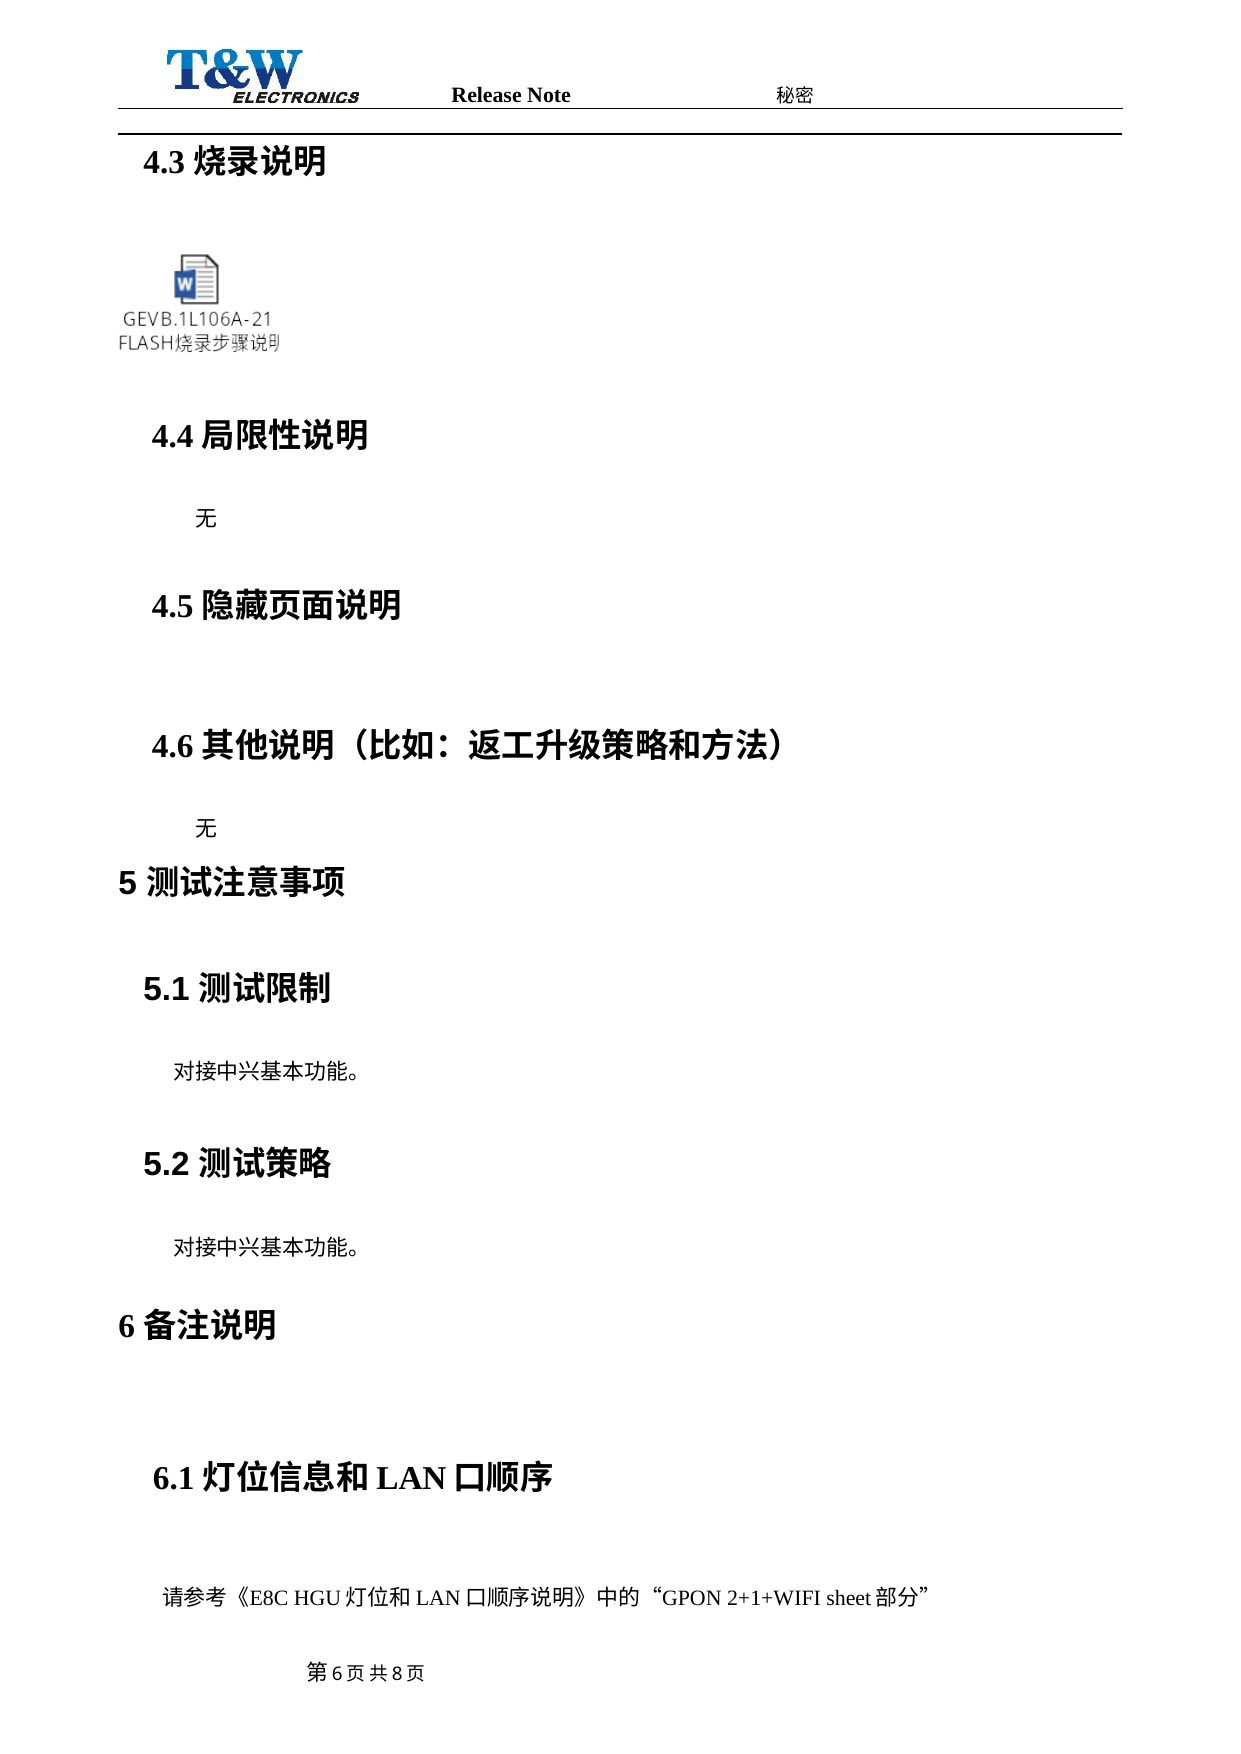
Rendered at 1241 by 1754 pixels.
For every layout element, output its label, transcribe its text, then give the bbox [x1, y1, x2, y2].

subtitle 5 测试注意事项 [118, 856, 1122, 904]
subtitle 5.2 测试策略 [143, 1137, 1122, 1185]
text 无 [118, 811, 1122, 843]
text 对接中兴基本功能。 [118, 1230, 1122, 1261]
text 对接中兴基本功能。 [118, 1054, 1122, 1086]
subtitle 6 备注说明 [118, 1299, 1122, 1347]
subtitle 4.6 其他说明（比如：返工升级策略和方法） [118, 718, 1122, 767]
subtitle 4.4 局限性说明 [118, 408, 1122, 457]
subtitle 4.3 烧录说明 [143, 135, 1122, 183]
text 无 [118, 501, 1122, 533]
text 请参考《E8C HGU灯位和LAN口顺序说明》中的“GPON 2+1+WIFI sheet部分” [118, 1580, 1122, 1612]
subtitle 4.5 隐藏页面说明 [118, 579, 1122, 627]
picture [167, 49, 359, 103]
subtitle 5.1 测试限制 [143, 961, 1122, 1009]
subtitle 6.1 灯位信息和LAN口顺序 [136, 1451, 1122, 1499]
